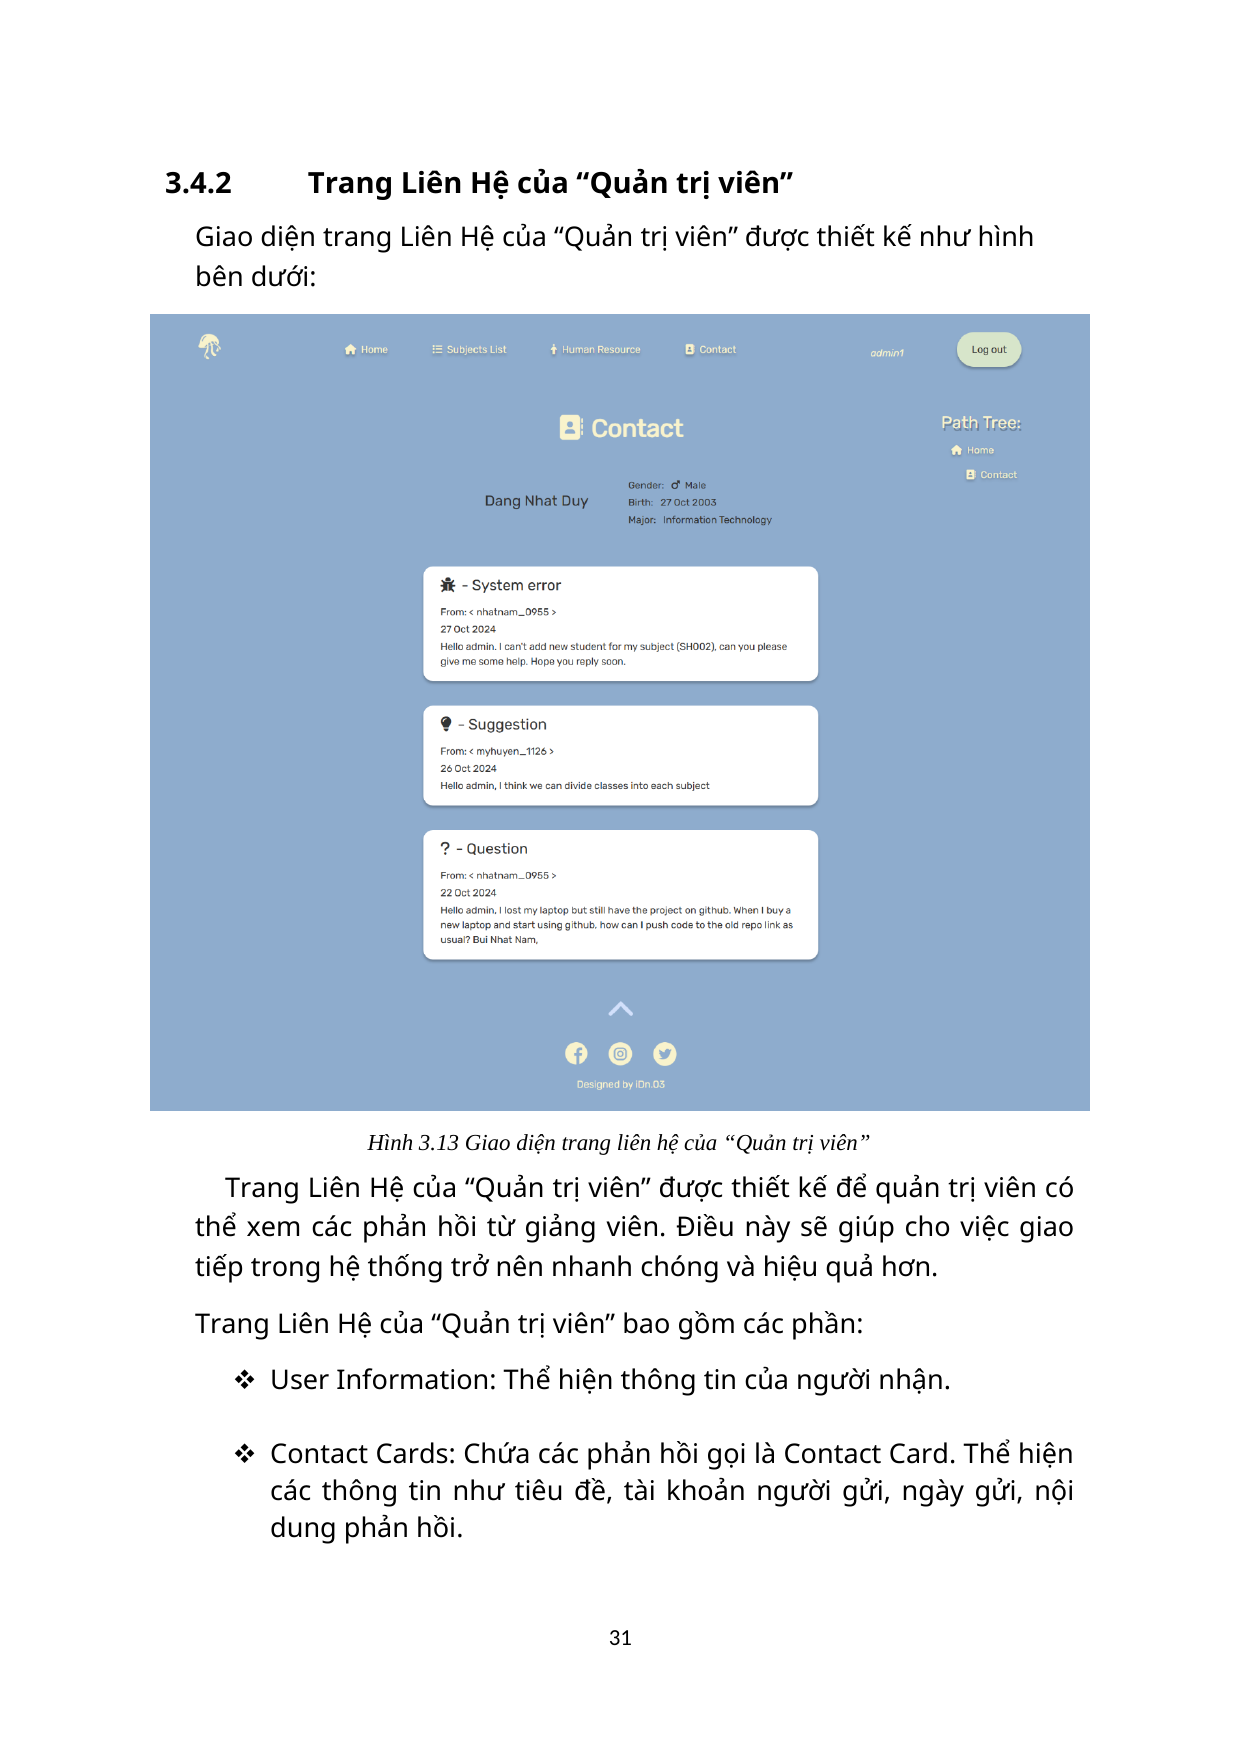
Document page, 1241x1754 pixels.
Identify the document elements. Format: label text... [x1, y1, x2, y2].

subtitle Trang Liên Hệ của “Quản trị viên” [165, 162, 1075, 202]
text Giao diện trang Liên Hệ của “Quản trị viên” được thiết kế như hình bên dưới: [195, 218, 1075, 294]
text Trang Liên Hệ của “Quản trị viên” bao gồm các phần: [195, 1304, 1075, 1341]
list Contact Cards: Chứa các phản hồi gọi là Contact Card. Thể hiện các thông tin như tiêu đề, tài khoản người gửi, ngày gửi, nội dung phản hồi. [232, 1434, 1075, 1545]
picture [150, 314, 1090, 1111]
text Trang Liên Hệ của “Quản trị viên” được thiết kế để quản trị viên có thể xem các phản hồi từ giảng viên. Điều này sẽ giúp cho việc giao tiếp trong hệ thống trở nên nhanh chóng và hiệu quả hơn. [195, 1168, 1075, 1284]
list User Information: Thể hiện thông tin của người nhận. [232, 1361, 1075, 1397]
